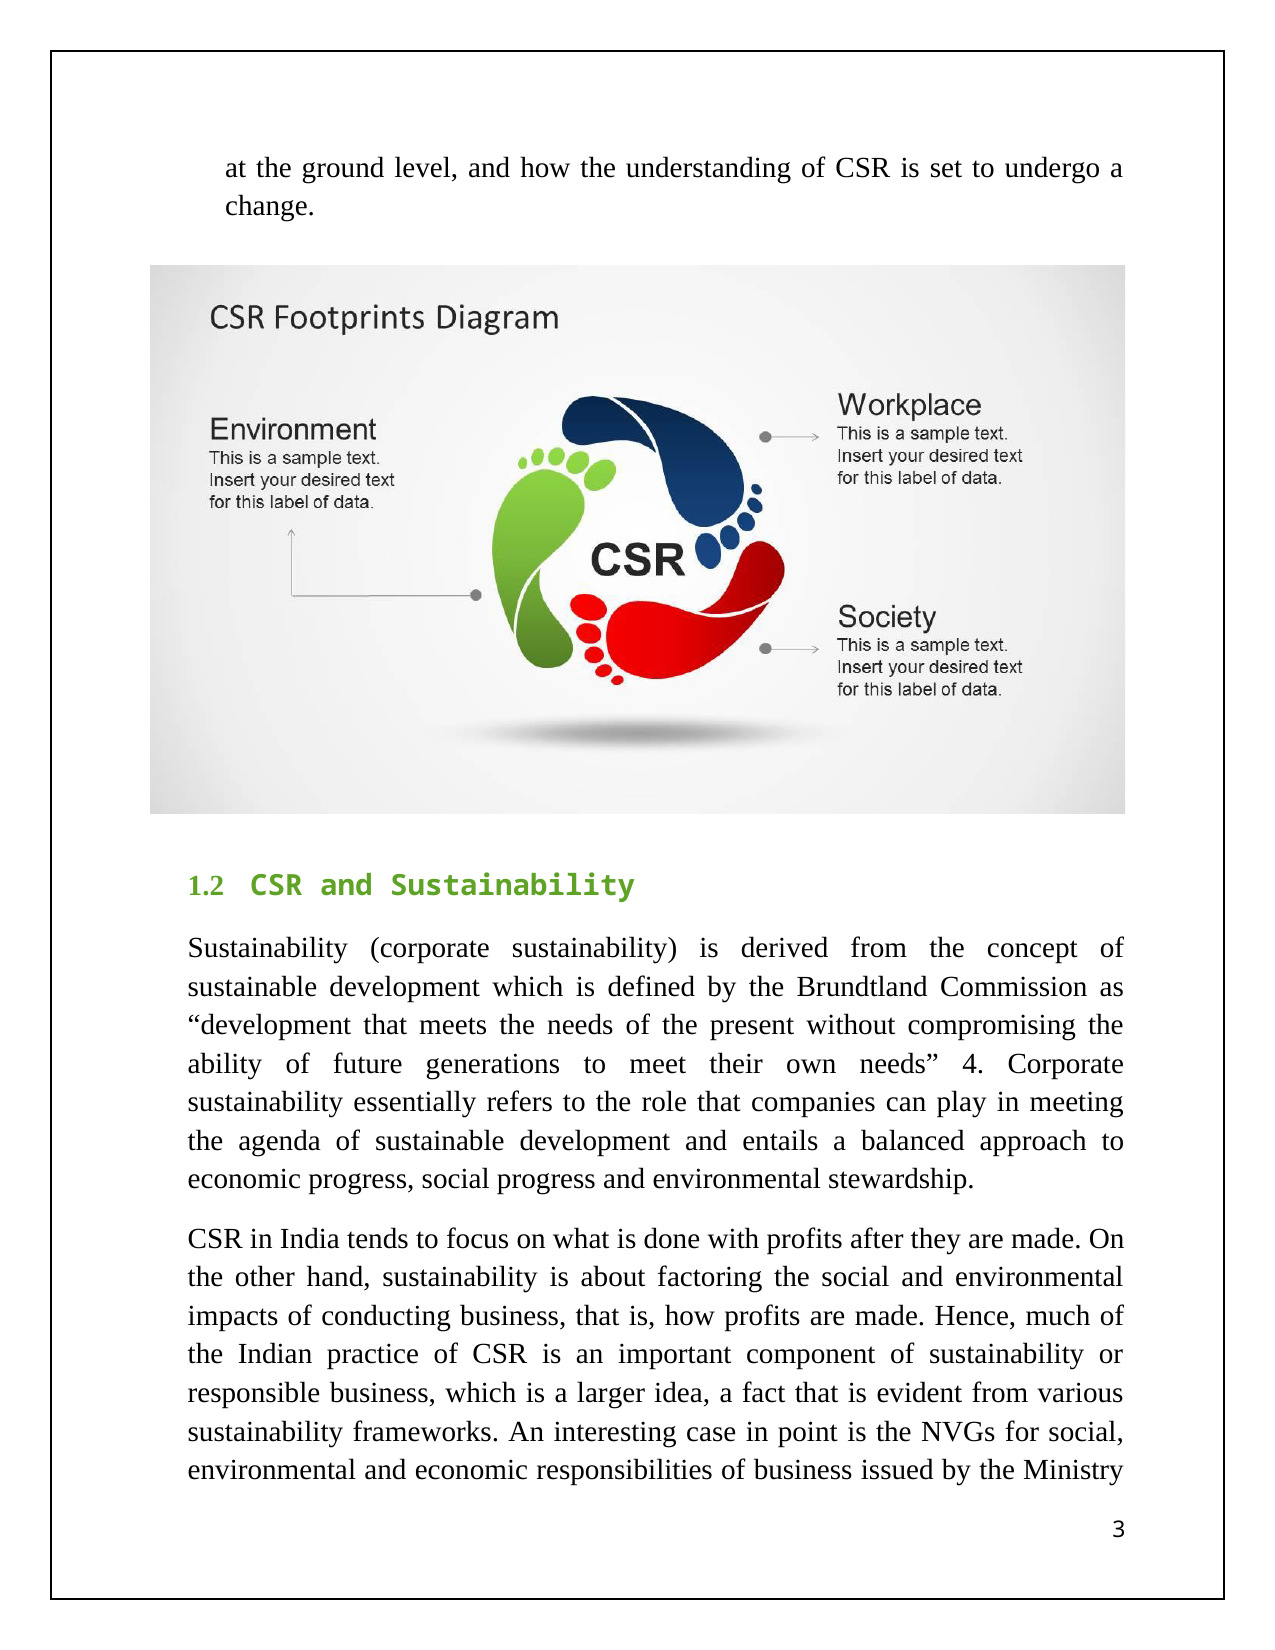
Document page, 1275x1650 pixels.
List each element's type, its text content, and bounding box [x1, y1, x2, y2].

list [225, 150, 1125, 222]
list CSR and Sustainability [187, 864, 1125, 904]
text Sustainability (corporate sustainability) is derived from the concept of sustainable development which is defined by the Brundtland Commission as “development that meets the needs of the present without compromising the ability of future generations to meet their own needs” 4. Corporate sustainability essentially refers to the role that companies can play in meeting the agenda of sustainable development and entails a balanced approach to economic progress, social progress and environmental stewardship. [187, 930, 1125, 1195]
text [187, 1221, 1125, 1486]
